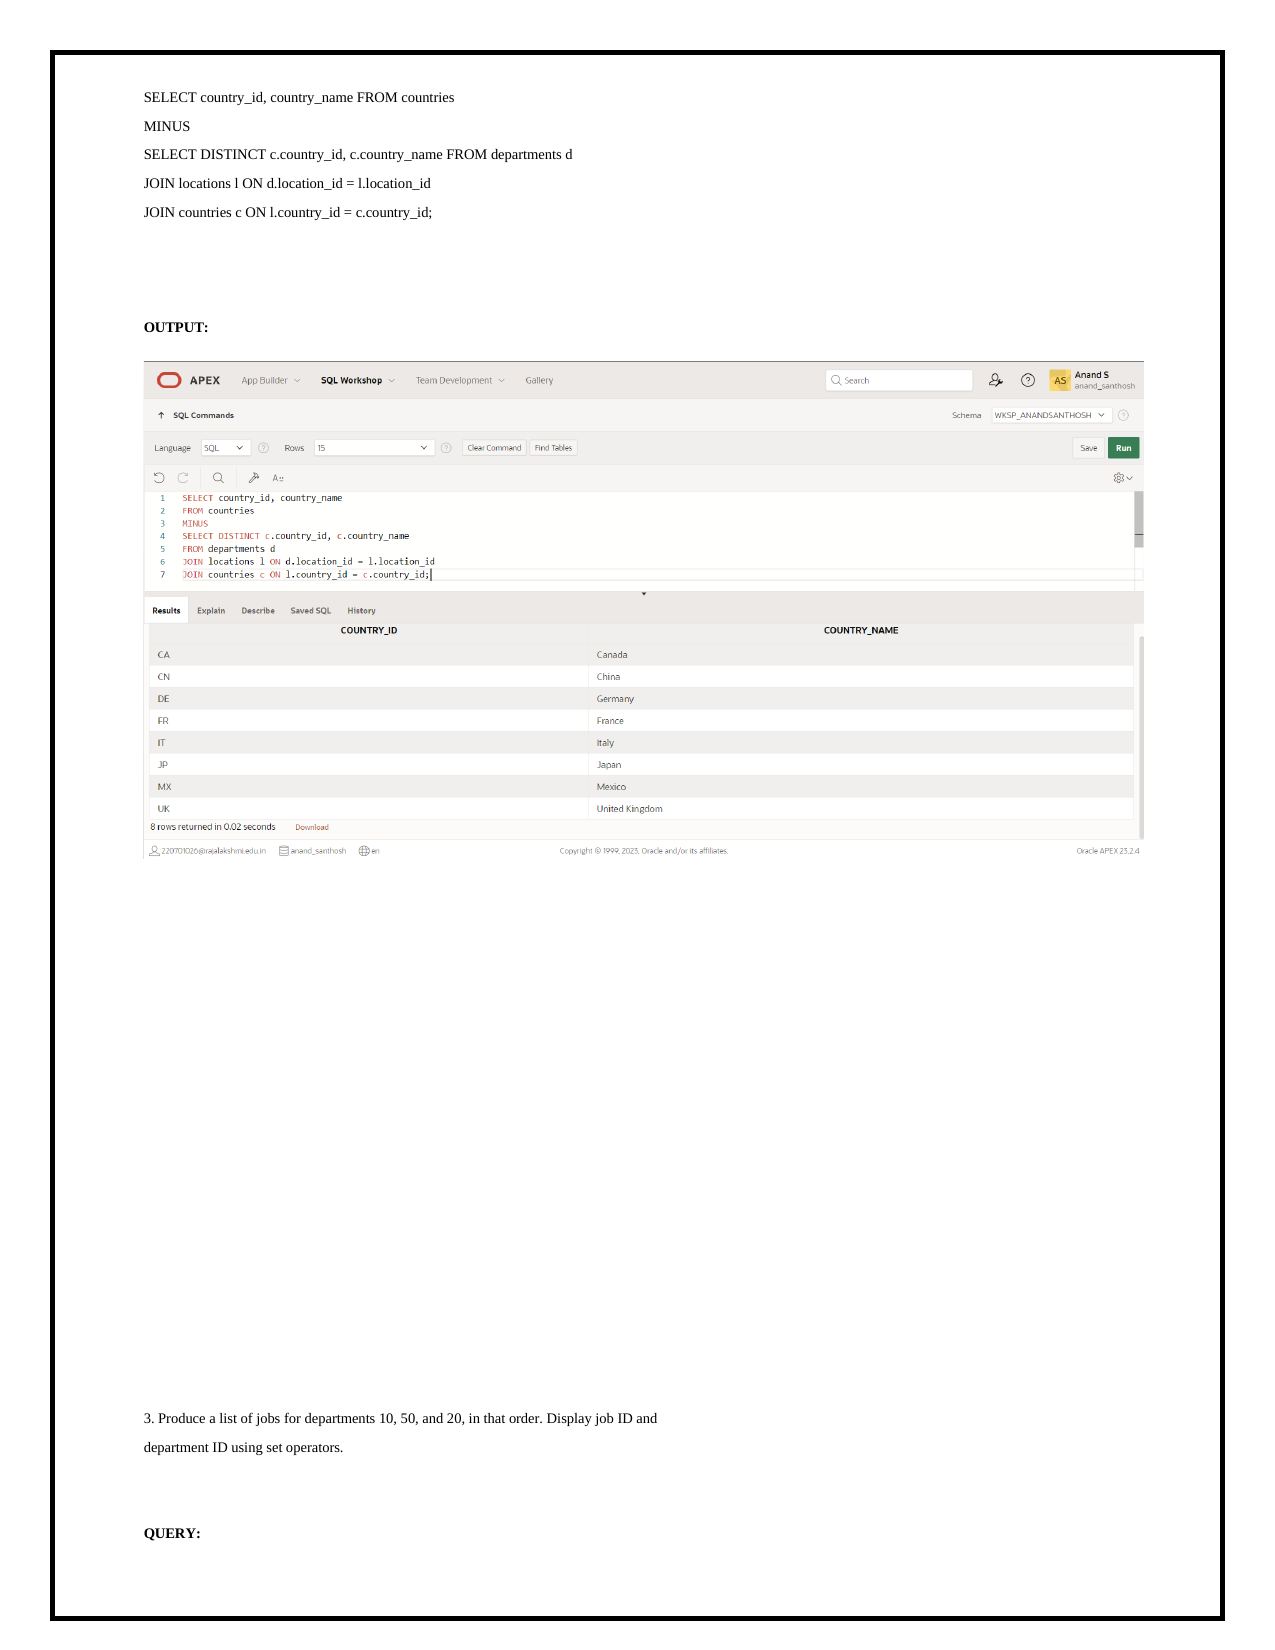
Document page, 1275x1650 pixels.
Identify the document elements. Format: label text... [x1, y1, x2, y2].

text SELECT DISTINCT c.country_id, c.country_name FROM departments d [143, 134, 1144, 163]
text QUERY: [143, 1513, 1144, 1541]
text MINUS [143, 105, 1144, 134]
text department ID using set operators. [143, 1426, 1144, 1455]
text SELECT country_id, country_name FROM countries [143, 77, 1144, 105]
text OUTPUT: [143, 307, 1144, 335]
text JOIN locations l ON d.location_id = l.location_id [143, 163, 1144, 192]
text JOIN countries c ON l.country_id = c.country_id; [143, 192, 1144, 220]
text 3. Produce a list of jobs for departments 10, 50, and 20, in that order. Display job ID and [143, 1398, 1144, 1426]
picture [143, 361, 1144, 859]
